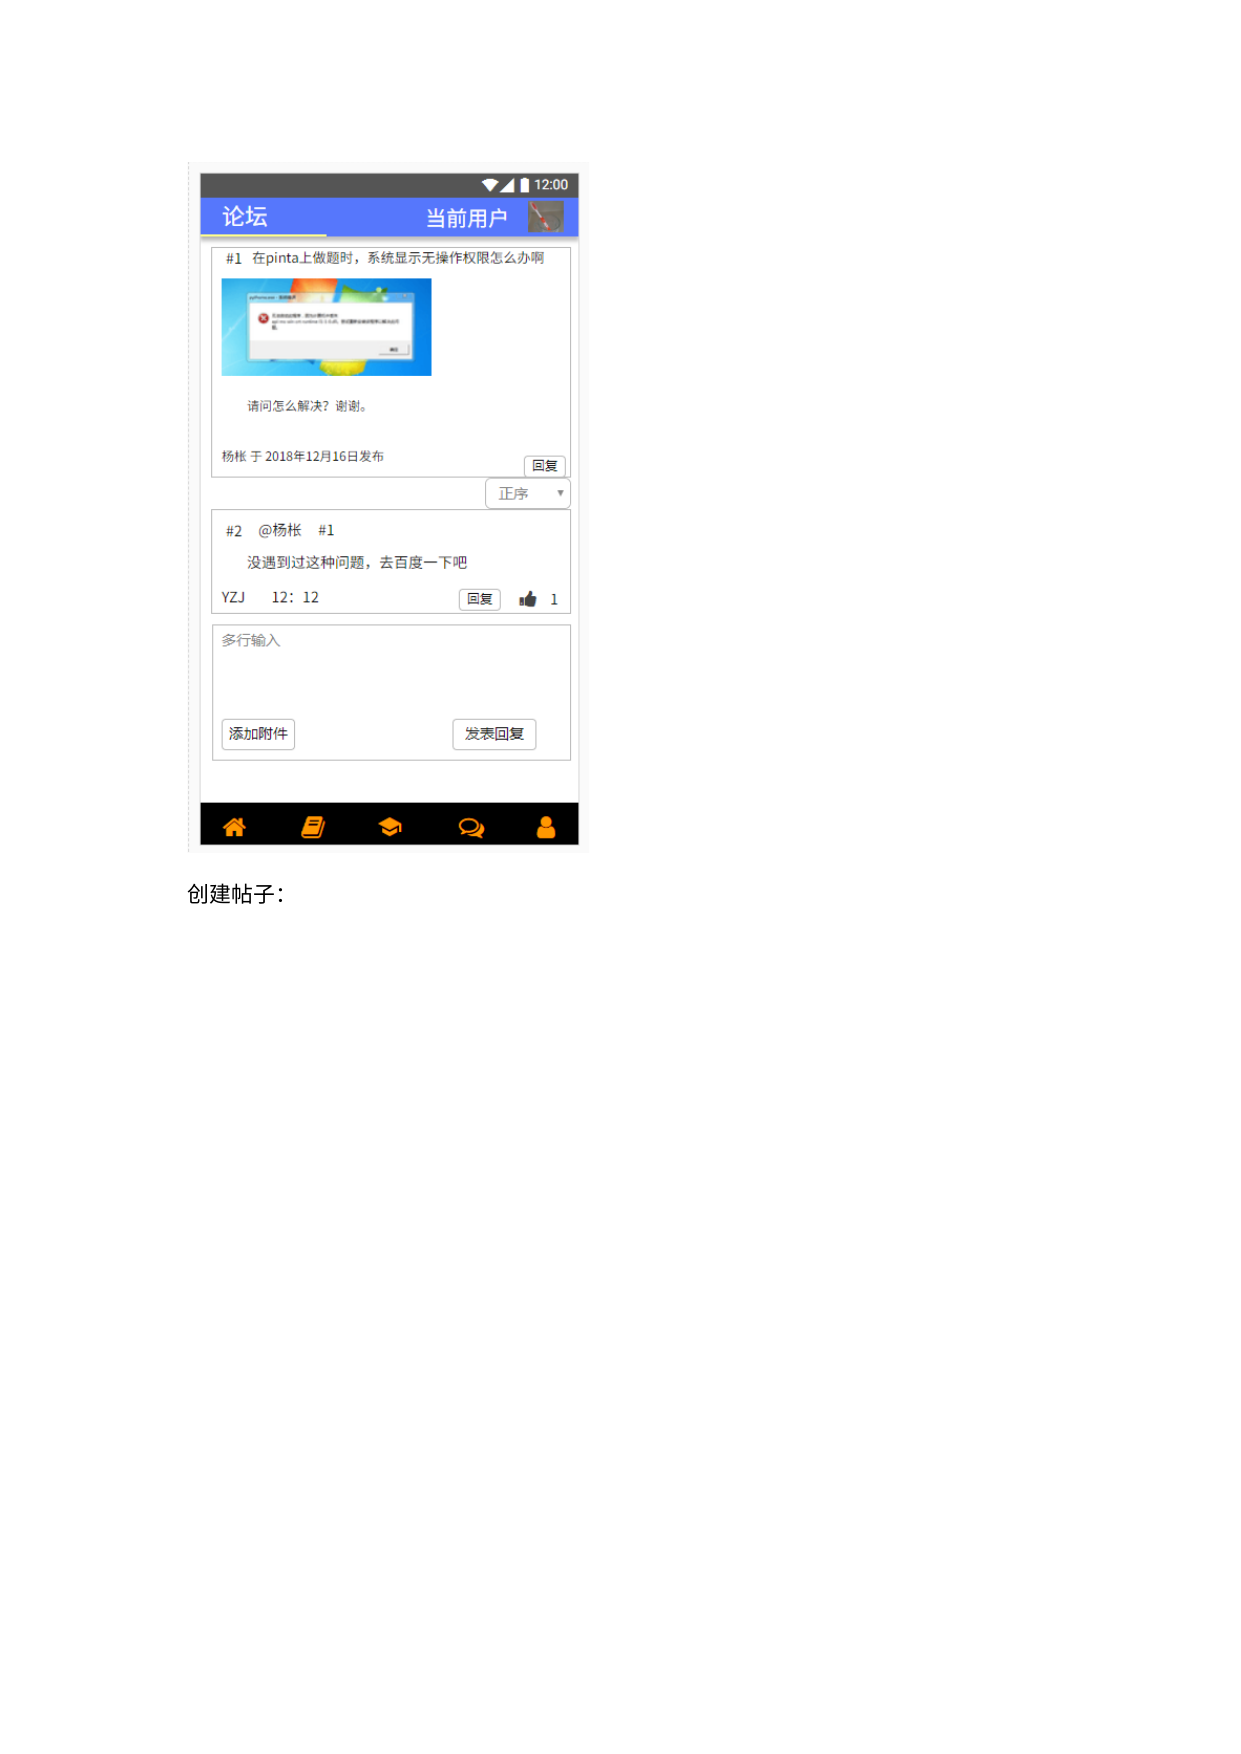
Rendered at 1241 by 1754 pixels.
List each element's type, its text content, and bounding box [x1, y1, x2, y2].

picture [187, 162, 590, 853]
text 创建帖子： [187, 877, 1053, 909]
